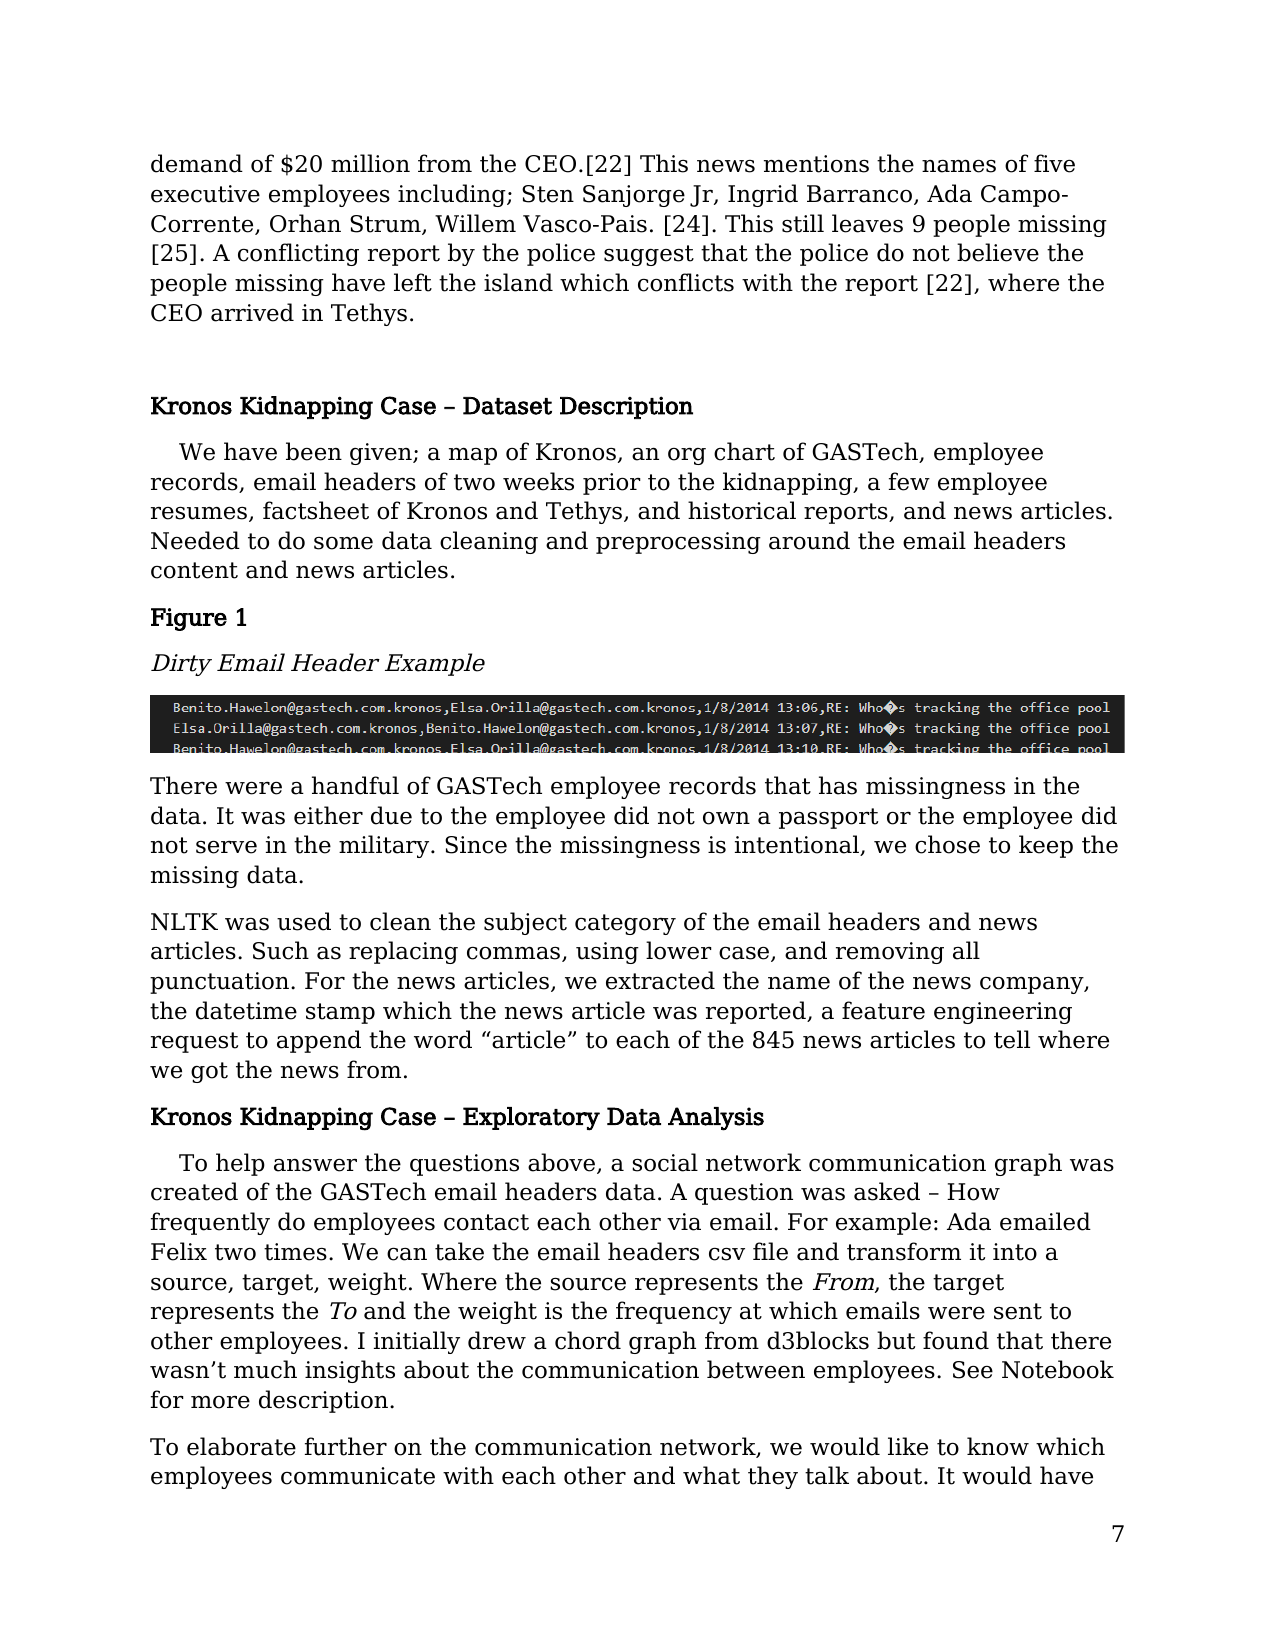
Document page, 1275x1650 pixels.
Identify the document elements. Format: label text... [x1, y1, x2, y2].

text We have been given; a map of Kronos, an org chart of GASTech, employee records, email headers of two weeks prior to the kidnapping, a few employee resumes, factsheet of Kronos and Tethys, and historical reports, and news articles. Needed to do some data cleaning and preprocessing around the email headers content and news articles. [150, 437, 1125, 584]
text Dirty Email Header Example [150, 649, 1125, 676]
picture [150, 695, 1125, 753]
text Kronos Kidnapping Case – Dataset Description [150, 391, 1125, 419]
text There were a handful of GASTech employee records that has missingness in the data. It was either due to the employee did not own a passport or the employee did not serve in the military. Since the missingness is intentional, we chose to keep the missing data. [150, 772, 1125, 888]
text Kronos Kidnapping Case – Exploratory Data Analysis [150, 1102, 1125, 1129]
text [150, 1432, 1125, 1489]
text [150, 150, 1125, 326]
text Figure 1 [150, 603, 1125, 630]
text To help answer the questions above, a social network communication graph was created of the GASTech email headers data. A question was asked – How frequently do employees contact each other via email. For example: Ada emailed Felix two times. We can take the email headers csv file and transform it into a source, target, weight. Where the source represents the From, the target represents the To and the weight is the frequency at which emails were sent to other employees. I initially drew a chord graph from d3blocks but found that there wasn’t much insights about the communication between employees. See Notebook for more description. [150, 1148, 1125, 1413]
text NLTK was used to clean the subject category of the email headers and news articles. Such as replacing commas, using lower case, and removing all punctuation. For the news articles, we extracted the name of the news company, the datetime stamp which the news article was reported, a feature engineering request to append the word “article” to each of the 845 news articles to tell where we got the news from. [150, 907, 1125, 1083]
